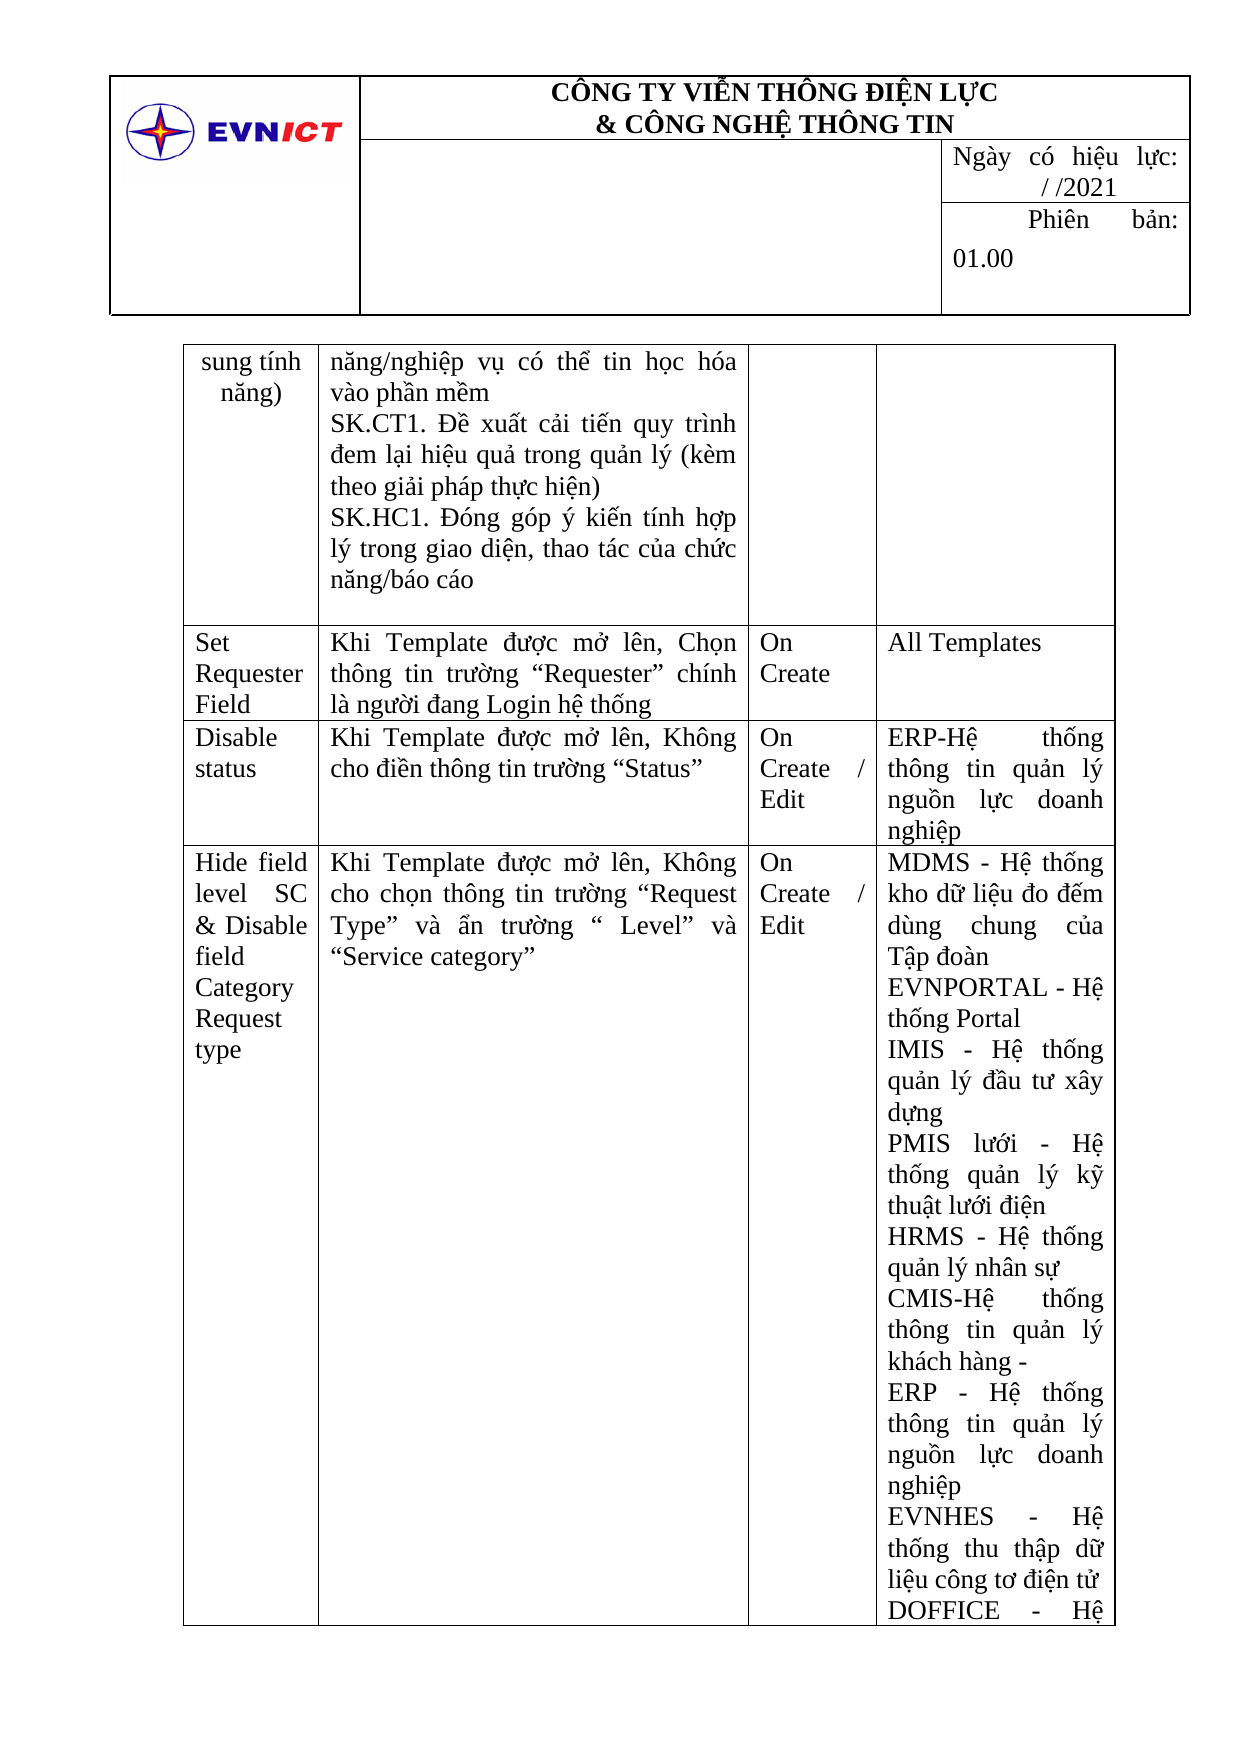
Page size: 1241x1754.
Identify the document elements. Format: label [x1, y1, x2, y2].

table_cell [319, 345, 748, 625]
picture [122, 77, 348, 187]
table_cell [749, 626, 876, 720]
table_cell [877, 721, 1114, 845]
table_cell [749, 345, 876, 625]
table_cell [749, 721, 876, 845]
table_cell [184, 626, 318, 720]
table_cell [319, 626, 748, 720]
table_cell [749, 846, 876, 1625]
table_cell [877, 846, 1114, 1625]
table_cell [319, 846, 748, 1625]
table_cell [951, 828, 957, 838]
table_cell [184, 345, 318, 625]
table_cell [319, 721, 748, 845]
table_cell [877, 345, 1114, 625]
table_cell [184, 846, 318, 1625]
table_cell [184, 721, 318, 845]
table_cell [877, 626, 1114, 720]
